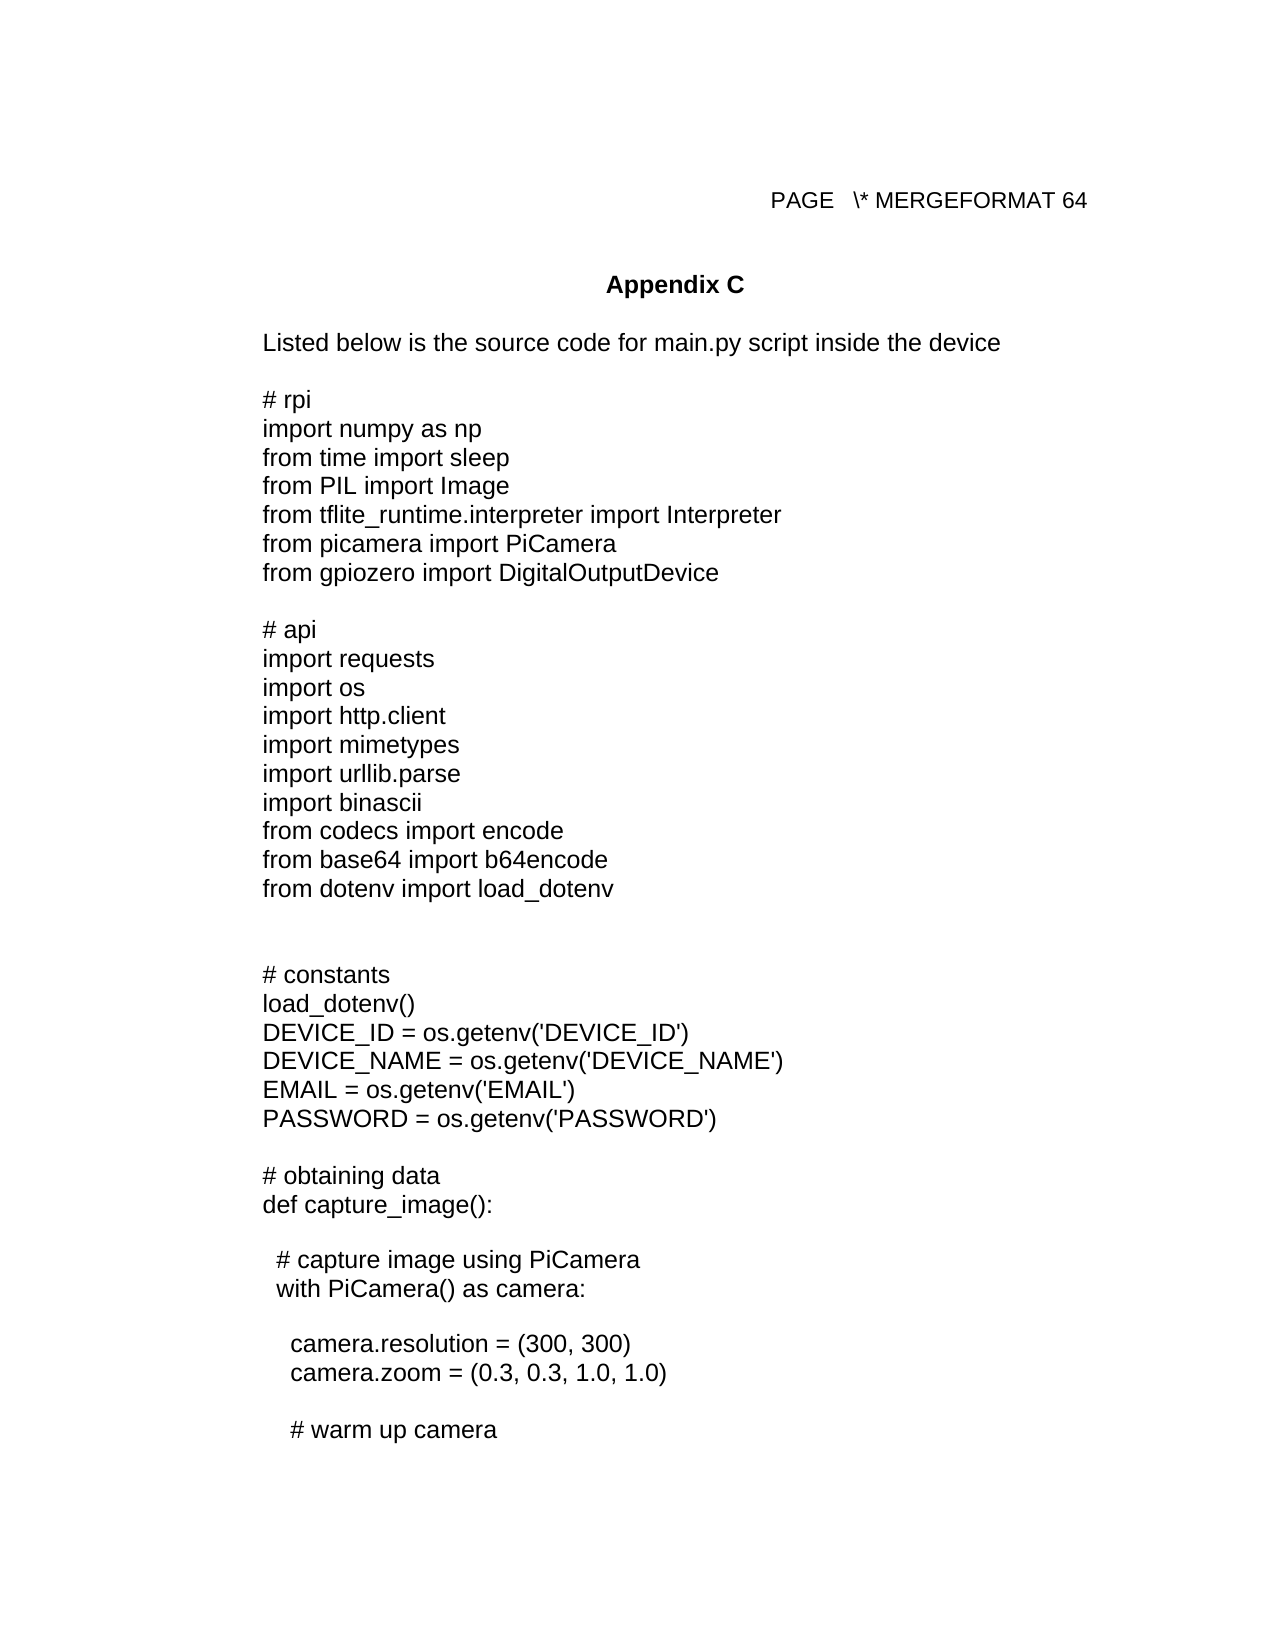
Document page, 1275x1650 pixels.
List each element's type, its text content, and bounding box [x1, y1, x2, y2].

text DEVICE_NAME = os.getenv('DEVICE_NAME') [262, 1046, 1087, 1075]
text # capture image using PiCamera [262, 1245, 1087, 1274]
text PASSWORD = os.getenv('PASSWORD') [262, 1104, 1087, 1132]
text import requests [262, 644, 1087, 672]
text from gpiozero import DigitalOutputDevice [262, 557, 1087, 586]
text from PIL import Image [262, 471, 1087, 500]
text # api [262, 615, 1087, 644]
text EMAIL = os.getenv('EMAIL') [262, 1075, 1087, 1104]
text # constants [262, 960, 1087, 989]
text import urllib.parse [262, 759, 1087, 787]
text Listed below is the source code for main.py script inside the device [262, 327, 1087, 356]
text import os [262, 672, 1087, 701]
text import binascii [262, 787, 1087, 816]
text with PiCamera() as camera: [262, 1274, 1087, 1303]
text # rpi [262, 385, 1087, 414]
text # warm up camera [262, 1415, 1087, 1444]
text def capture_image(): [262, 1190, 1087, 1219]
text DEVICE_ID = os.getenv('DEVICE_ID') [262, 1017, 1087, 1046]
text from time import sleep [262, 442, 1087, 471]
text import http.client [262, 701, 1087, 730]
text from dotenv import load_dotenv [262, 874, 1087, 902]
text # obtaining data [262, 1161, 1087, 1190]
text from tflite_runtime.interpreter import Interpreter [262, 500, 1087, 529]
text load_dotenv() [262, 989, 1087, 1017]
text Appendix C [262, 270, 1087, 299]
text camera.zoom = (0.3, 0.3, 1.0, 1.0) [262, 1358, 1087, 1386]
text from base64 import b64encode [262, 845, 1087, 874]
text from picamera import PiCamera [262, 529, 1087, 557]
text import mimetypes [262, 730, 1087, 759]
text import numpy as np [262, 414, 1087, 442]
text camera.resolution = (300, 300) [262, 1329, 1087, 1358]
text from codecs import encode [262, 816, 1087, 845]
